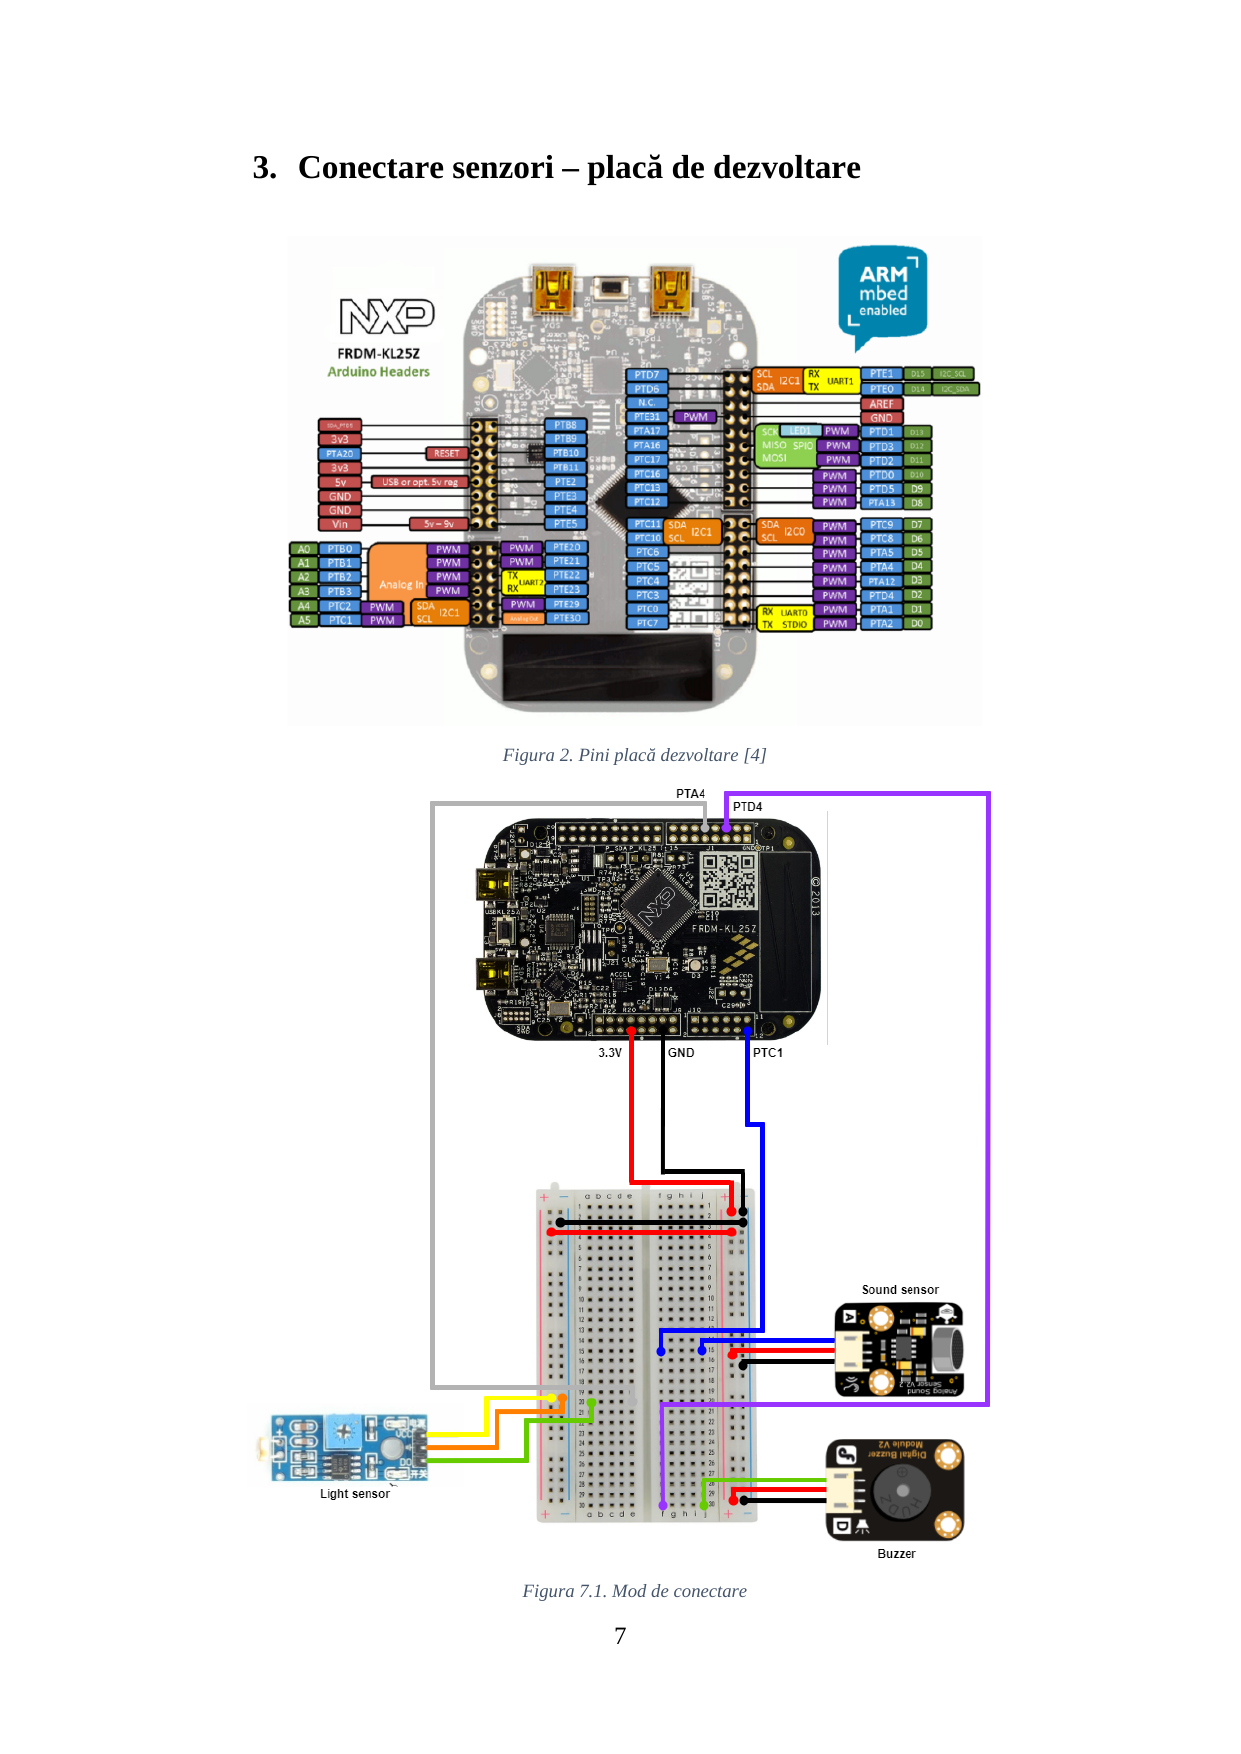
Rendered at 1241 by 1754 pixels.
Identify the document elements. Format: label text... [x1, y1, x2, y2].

text Figura 7.1. Mod de conectare [148, 1580, 1092, 1602]
text Figura 6. Pini placă dezvoltare [148, 744, 1092, 766]
subtitle Conectare senzori – placă de dezvoltare [223, 148, 1092, 186]
picture [247, 786, 994, 1562]
picture [287, 236, 983, 726]
